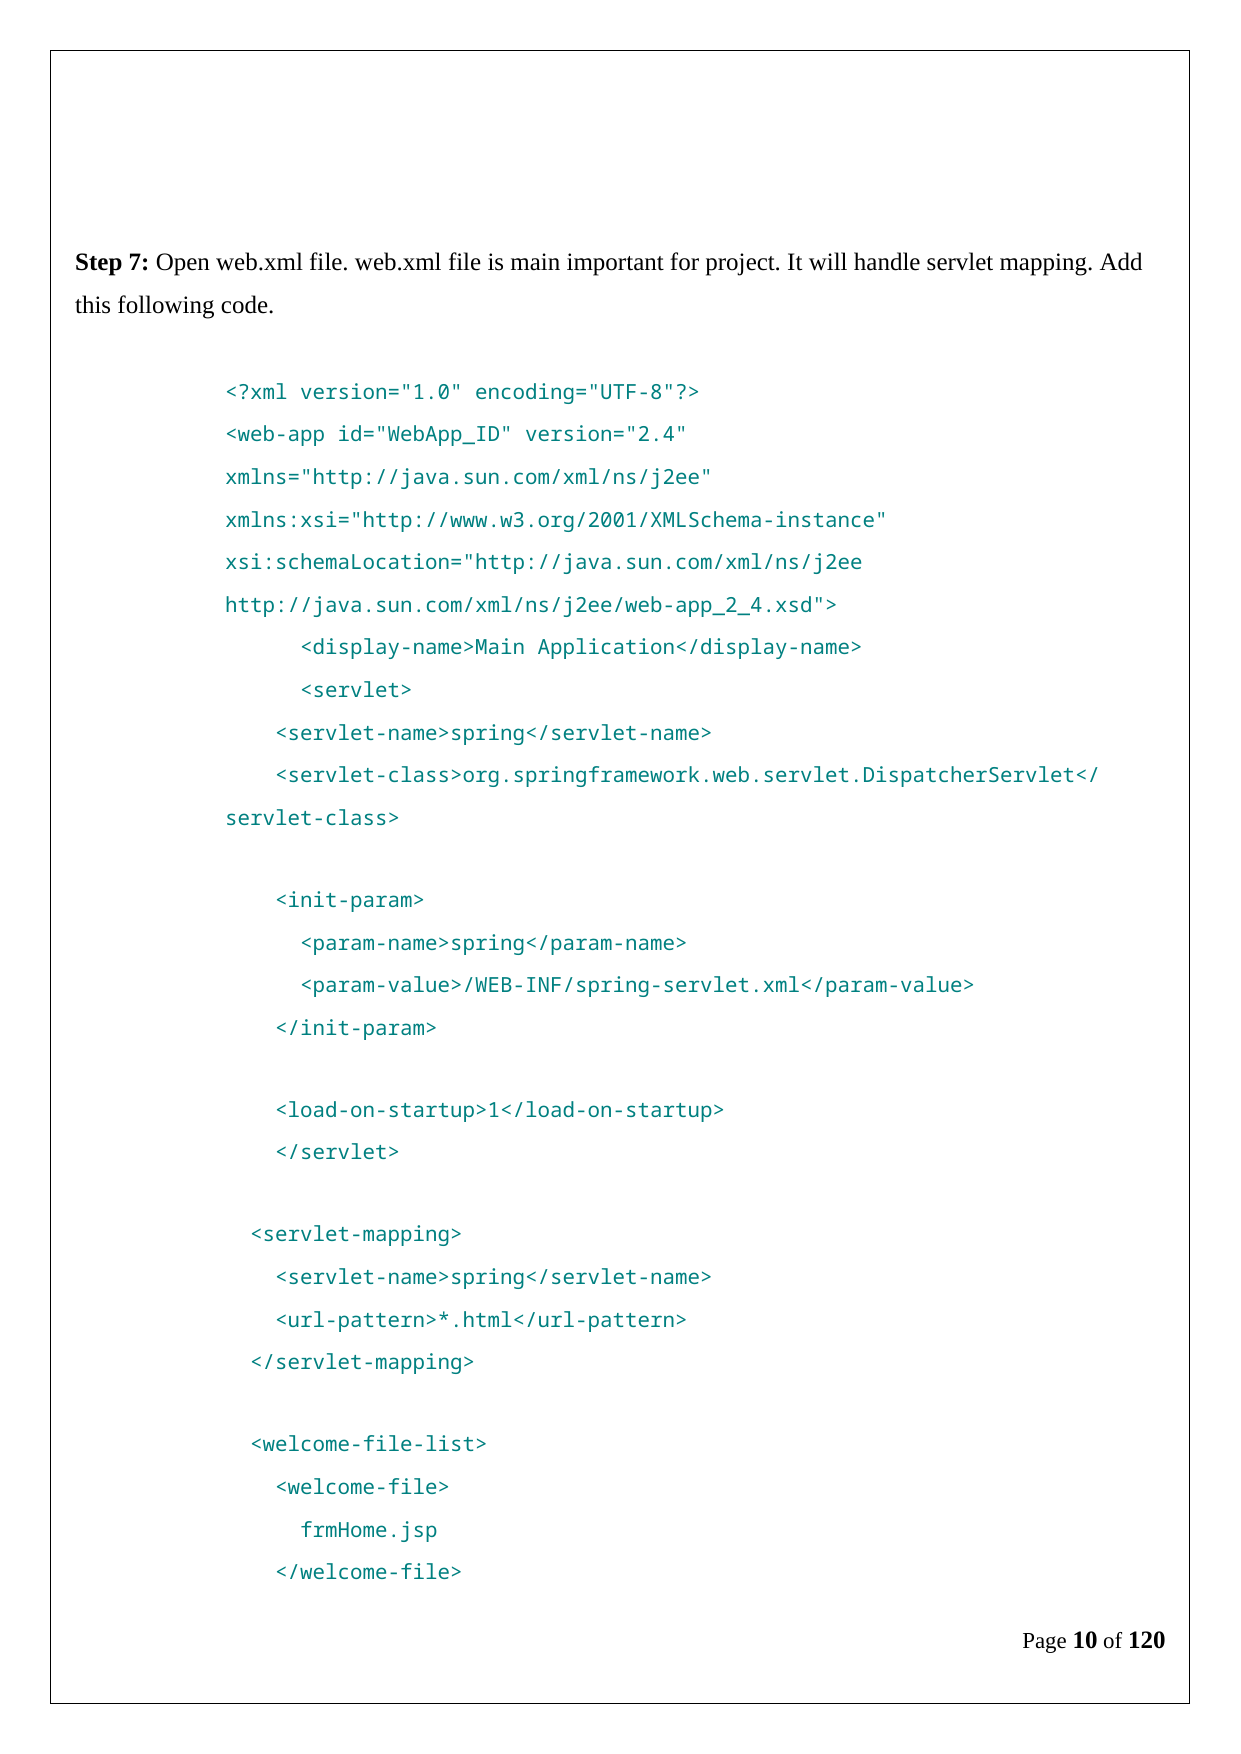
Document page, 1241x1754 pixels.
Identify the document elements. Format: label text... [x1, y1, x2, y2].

text <url-pattern>*.html</url-pattern> [225, 1305, 1165, 1333]
text <param-name>spring</param-name> [225, 928, 1165, 956]
text </servlet-mapping> [225, 1347, 1165, 1376]
text Step 7: Open web.xml file. web.xml file is main important for project. It will handle servlet mapping. Add this following code. [75, 247, 1165, 319]
text </servlet> [225, 1137, 1165, 1166]
text </init-param> [225, 1013, 1165, 1041]
text <welcome-file> [225, 1472, 1165, 1501]
text <display-name>Main Application</display-name> [225, 632, 1165, 661]
text <servlet-mapping> [225, 1219, 1165, 1248]
text <load-on-startup>1</load-on-startup> [225, 1095, 1165, 1123]
text <servlet> [225, 675, 1165, 703]
text </welcome-file> [225, 1557, 1165, 1586]
text <param-value>/WEB-INF/spring-servlet.xml</param-value> [225, 970, 1165, 999]
text <init-param> [225, 885, 1165, 913]
text <?xml version="1.0" encoding="UTF-8"?> [225, 377, 1165, 405]
text <servlet-name>spring</servlet-name> [225, 1262, 1165, 1291]
text frmHome.jsp [225, 1515, 1165, 1543]
text <web-app id="WebApp_ID" version="2.4" xmlns="http://java.sun.com/xml/ns/j2ee" xmlns:xsi="http://www.w3.org/2001/XMLSchema-instance" xsi:schemaLocation="http://java.sun.com/xml/ns/j2ee http://java.sun.com/xml/ns/j2ee/web-app_2_4.xsd"> [225, 419, 1165, 618]
text <welcome-file-list> [225, 1429, 1165, 1458]
text <servlet-class>org.springframework.web.servlet.DispatcherServlet</servlet-class> [225, 760, 1165, 831]
text <servlet-name>spring</servlet-name> [225, 718, 1165, 746]
